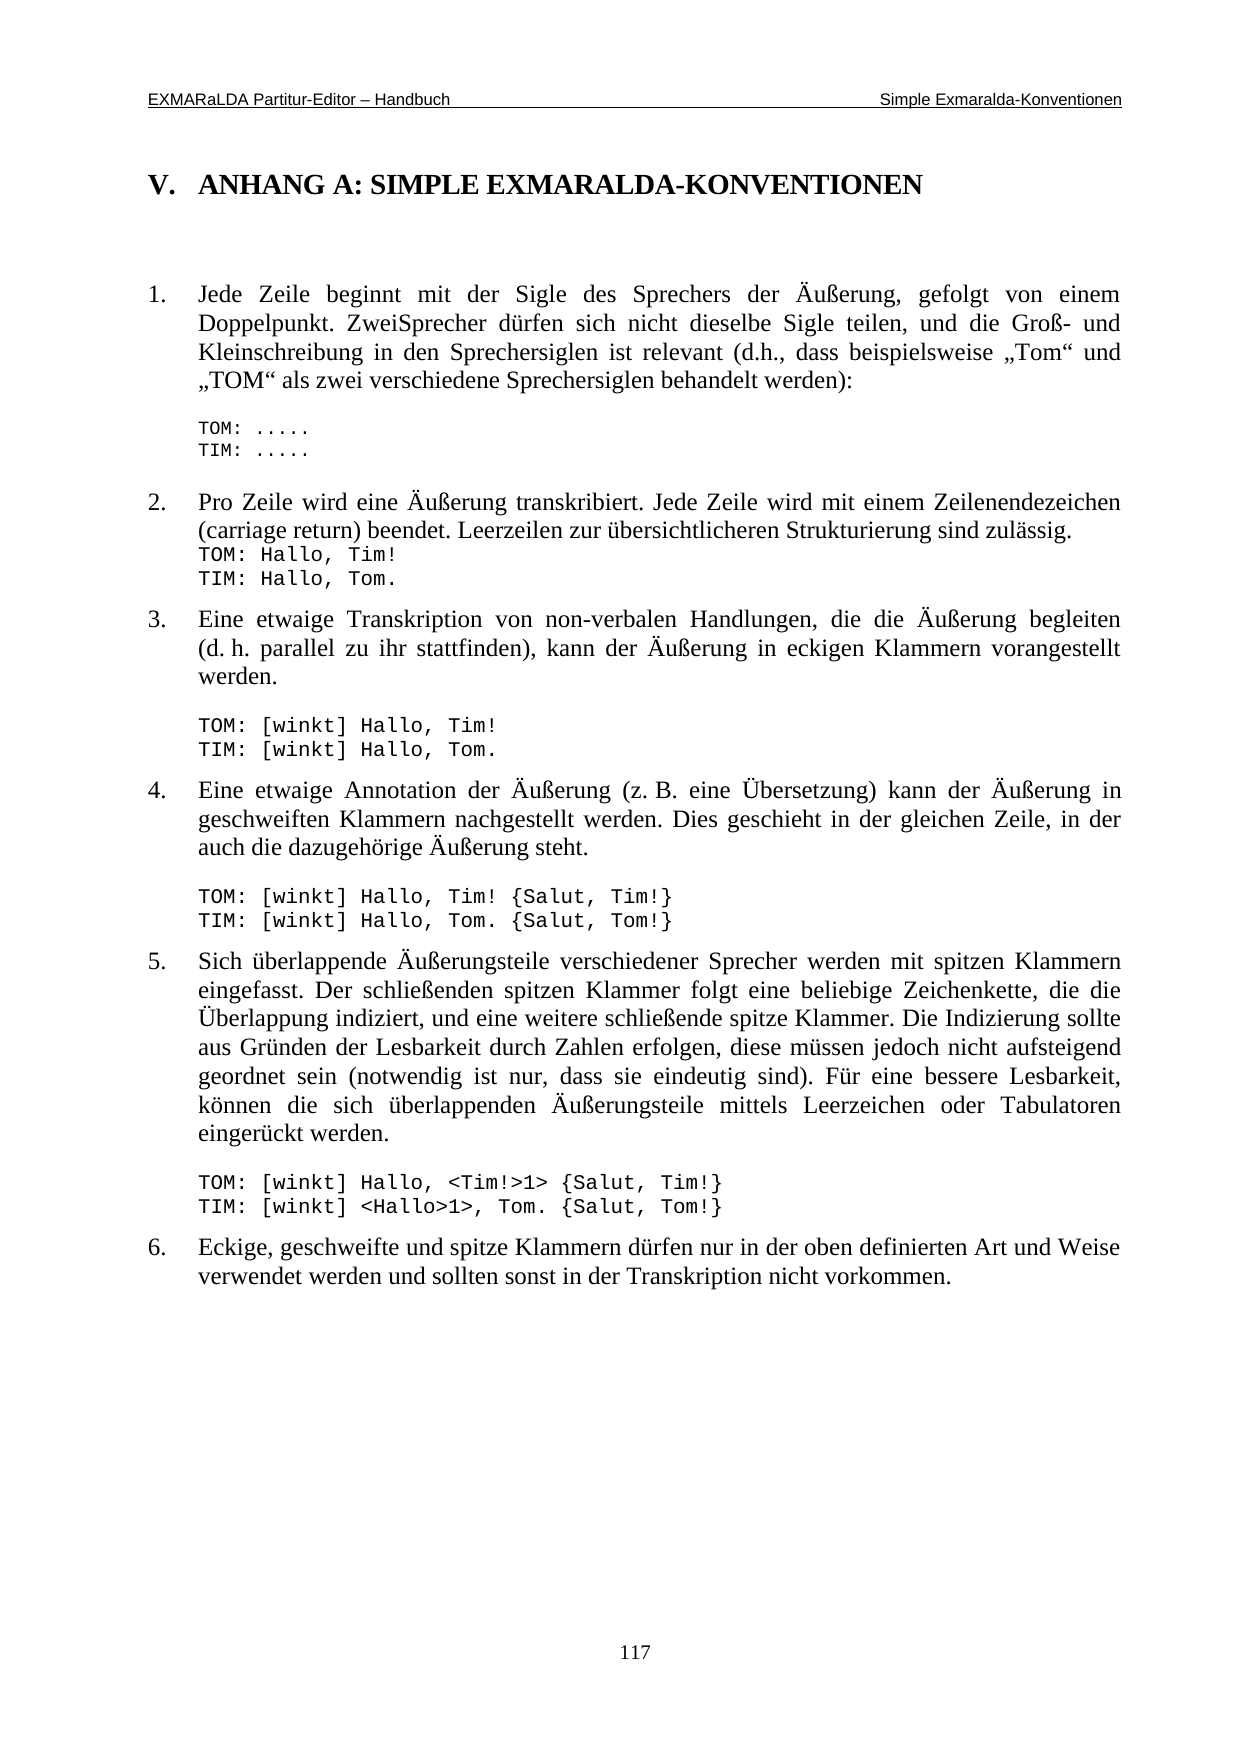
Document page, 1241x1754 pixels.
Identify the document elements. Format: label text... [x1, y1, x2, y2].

text TOM: [winkt] Hallo, Tim! {Salut, Tim!} [198, 886, 1122, 910]
text TIM: ..... [198, 440, 1122, 462]
list Eine etwaige Annotation der Äußerung (z. B. eine Übersetzung) kann der Äußerung in geschweiften Klammern nachgestellt werden. Dies geschieht in der gleichen Zeile, in der auch die dazugehörige Äußerung steht. [148, 775, 1122, 861]
text TOM: [winkt] Hallo, <Tim!>1> {Salut, Tim!} [198, 1172, 1122, 1196]
text TIM: Hallo, Tom. [198, 568, 1122, 591]
list Sich überlappende Äußerungsteile verschiedener Sprecher werden mit spitzen Klammern eingefasst. Der schließenden spitzen Klammer folgt eine beliebige Zeichenkette, die die Überlappung indiziert, und eine weitere schließende spitze Klammer. Die Indizierung sollte aus Gründen der Lesbarkeit durch Zahlen erfolgen, diese müssen jedoch nicht aufsteigend geordnet sein (notwendig ist nur, dass sie eindeutig sind). Für eine bessere Lesbarkeit, können die sich überlappenden Äußerungsteile mittels Leerzeichen oder Tabulatoren eingerückt werden. [148, 946, 1122, 1147]
list Eine etwaige Transkription von non-verbalen Handlungen, die die Äußerung begleiten (d. h. parallel zu ihr stattfinden), kann der Äußerung in eckigen Klammern vorangestellt werden. [148, 604, 1122, 690]
subtitle Anhang A: SIMPLE EXMARaLDA-Konventionen [148, 167, 1122, 200]
list Eckige, geschweifte und spitze Klammern dürfen nur in der oben definierten Art und Weise verwendet werden und sollten sonst in der Transkription nicht vorkommen. [148, 1232, 1122, 1289]
text TIM: [winkt] Hallo, Tom. [198, 739, 1122, 762]
text TIM: [winkt] <Hallo>1>, Tom. {Salut, Tom!} [198, 1196, 1122, 1219]
text TIM: [winkt] Hallo, Tom. {Salut, Tom!} [198, 910, 1122, 933]
text TOM: [winkt] Hallo, Tim! [198, 715, 1122, 739]
text TOM: Hallo, Tim! [198, 544, 1122, 568]
list Pro Zeile wird eine Äußerung transkribiert. Jede Zeile wird mit einem Zeilenendezeichen (carriage return) beendet. Leerzeilen zur übersichtlicheren Strukturierung sind zulässig. [148, 487, 1122, 544]
text TOM: ..... [198, 419, 1122, 440]
list Jede Zeile beginnt mit der Sigle des Sprechers der Äußerung, gefolgt von einem Doppelpunkt. ZweiSprecher dürfen sich nicht dieselbe Sigle teilen, und die Groß- und Kleinschreibung in den Sprechersiglen ist relevant (d.h., dass beispielsweise „Tom“ und „TOM“ als zwei verschiedene Sprechersiglen behandelt werden): [148, 279, 1122, 394]
